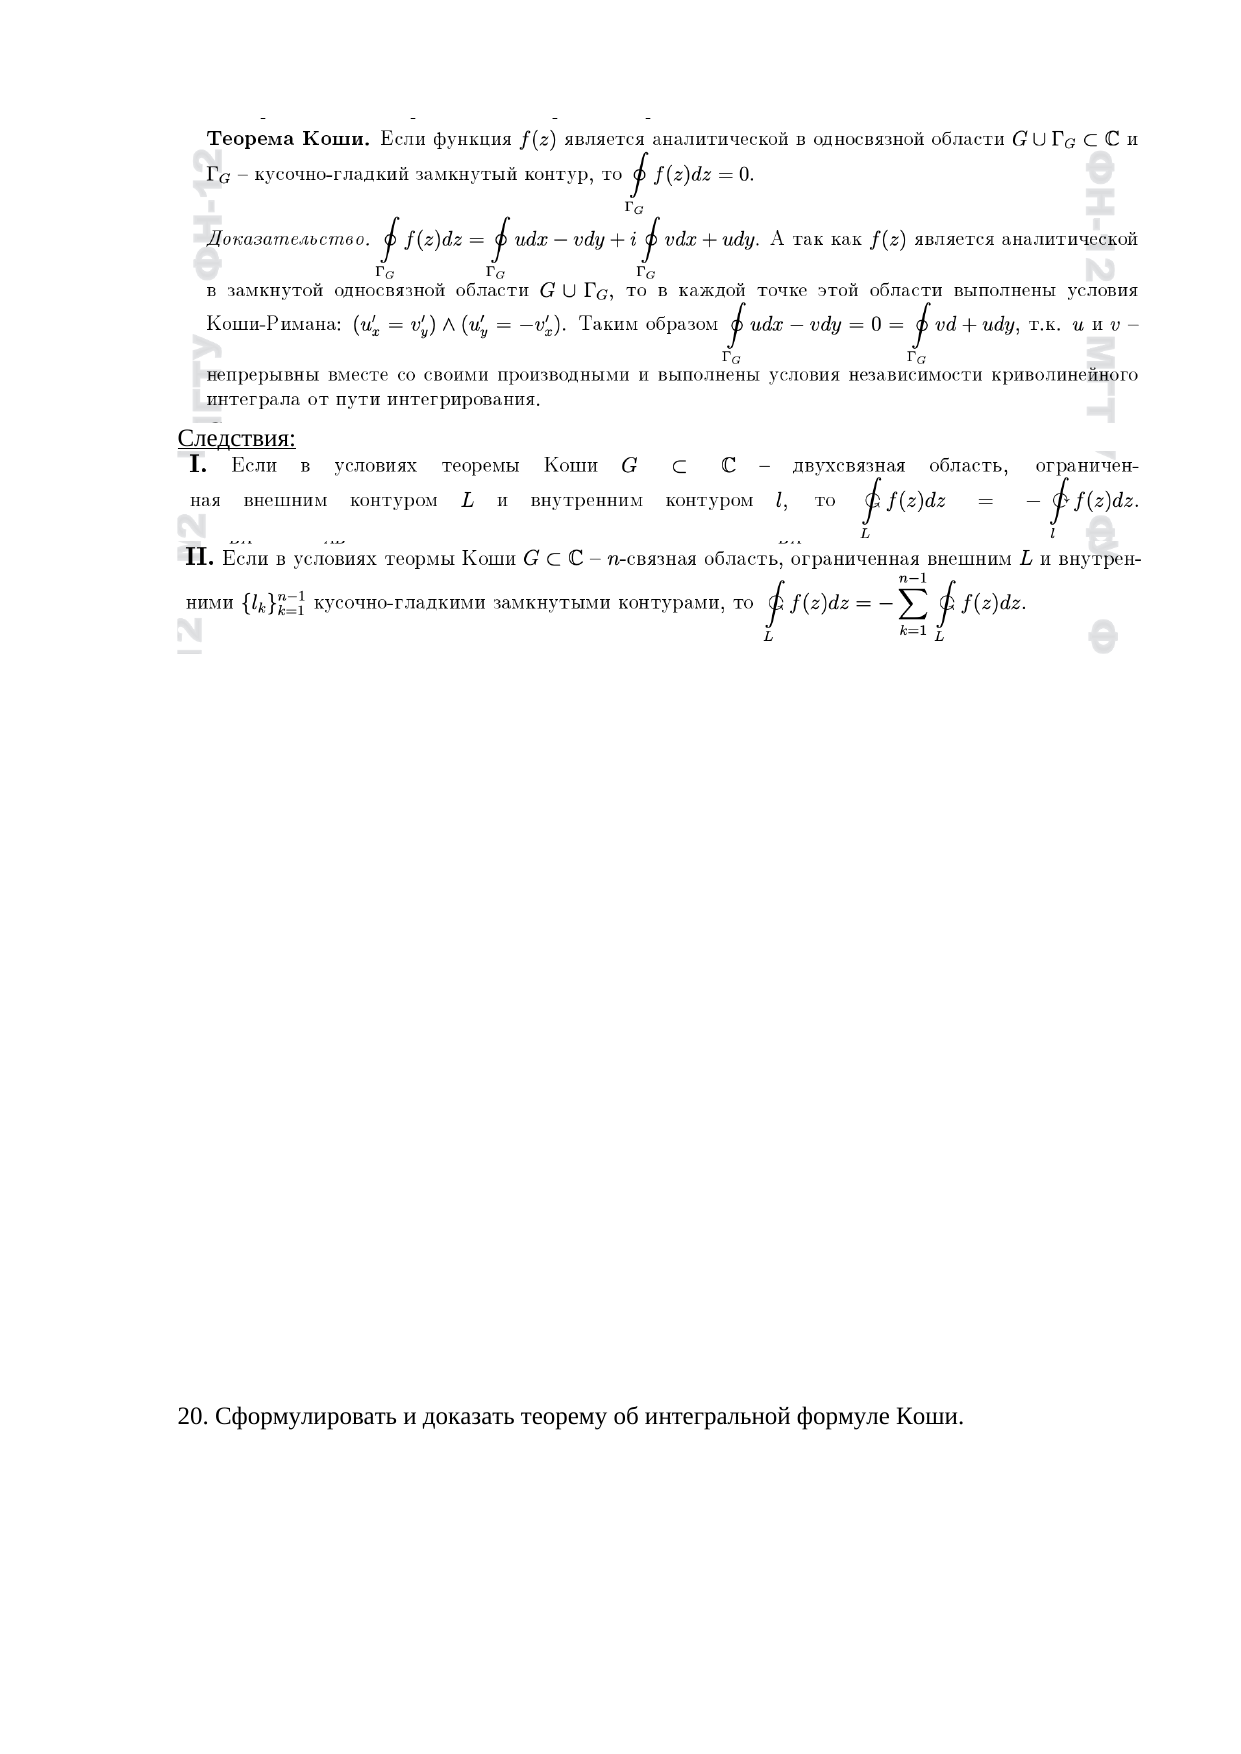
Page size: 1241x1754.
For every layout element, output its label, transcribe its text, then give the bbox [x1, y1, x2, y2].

text 20. Сформулировать и доказать теорему об интегральной формуле Коши. [177, 1401, 1152, 1430]
text Следствия: [177, 423, 1152, 451]
picture [177, 451, 1152, 654]
picture [177, 118, 1152, 423]
